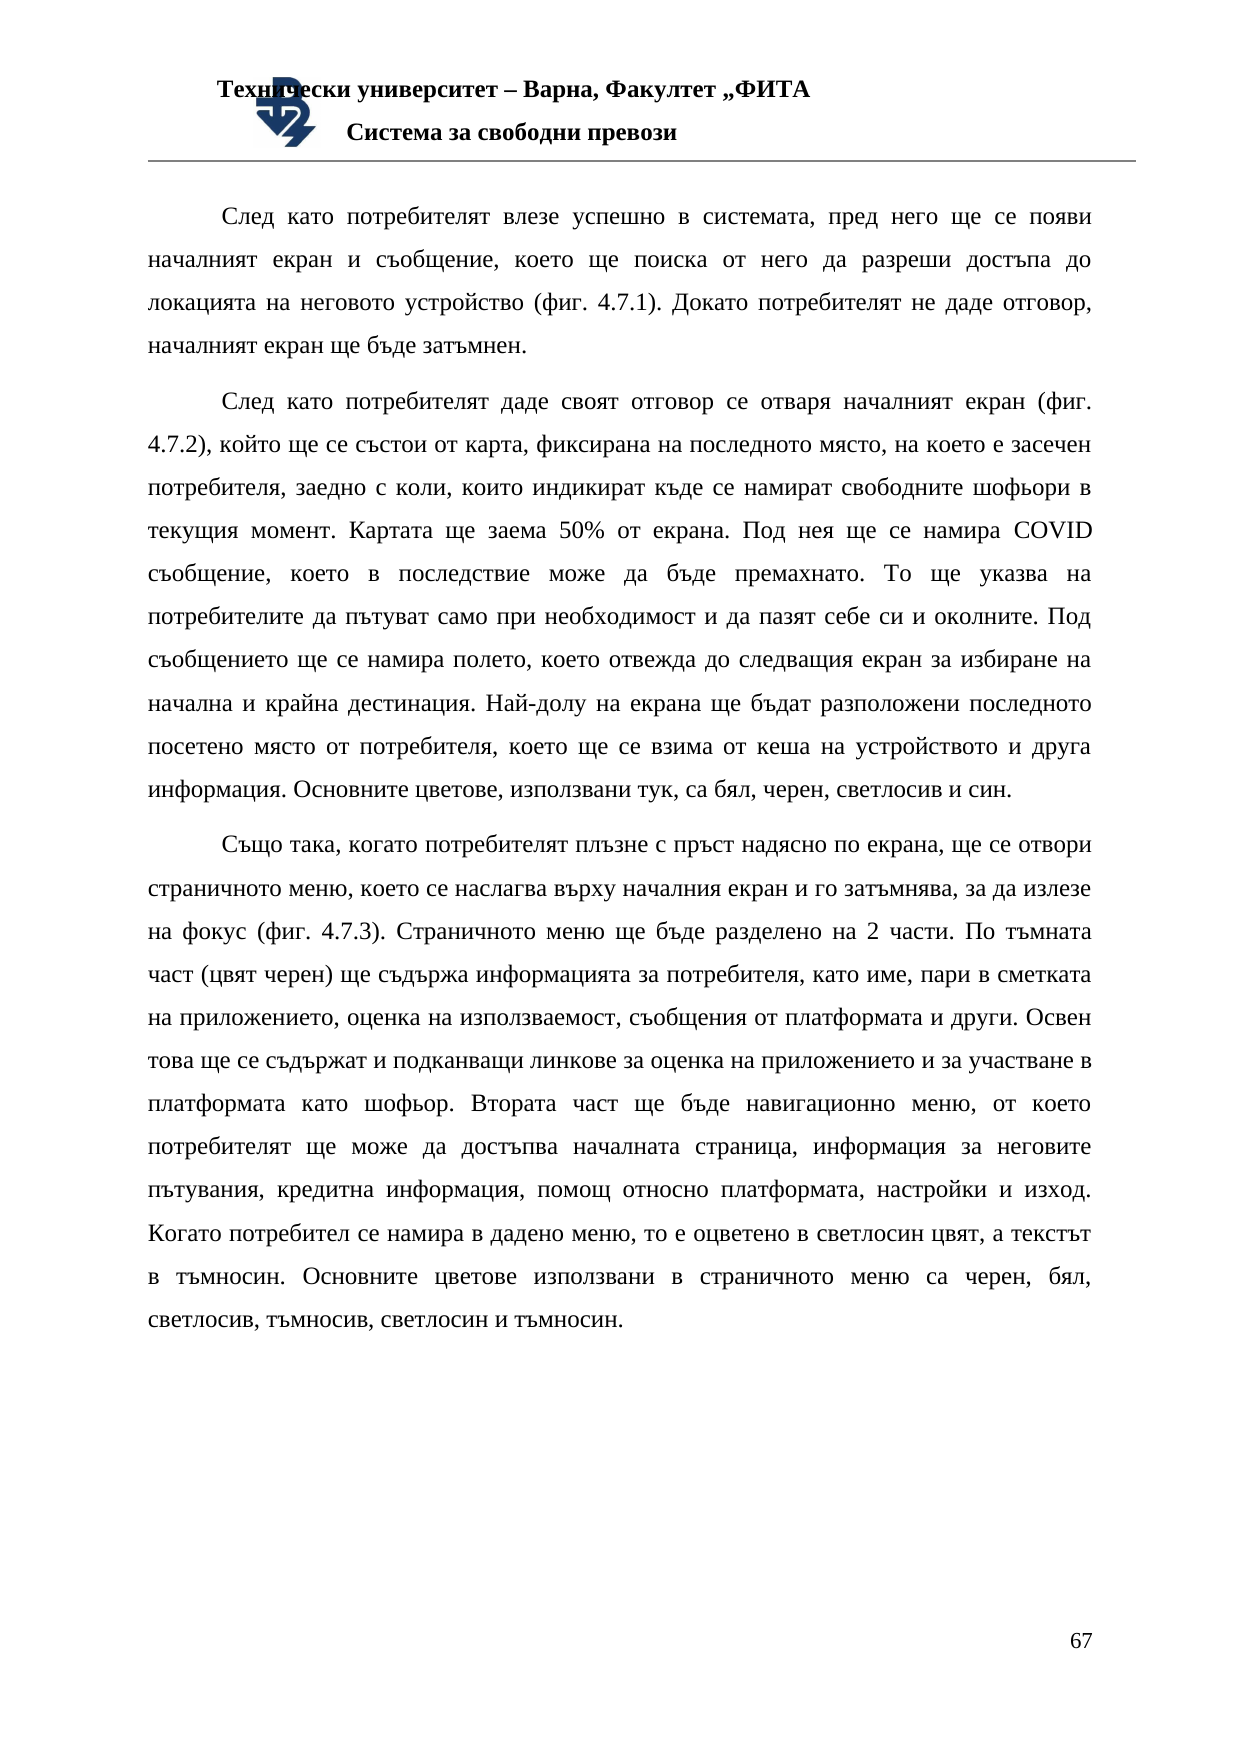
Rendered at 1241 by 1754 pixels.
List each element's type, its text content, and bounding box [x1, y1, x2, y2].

text Също така, когато потребителят плъзне с пръст надясно по екрана, ще се отвори страничното меню, което се наслагва върху началния екран и го затъмнява, за да излезе на фокус (фиг. 4.7.3). Страничното меню ще бъде разделено на 2 части. По тъмната част (цвят черен) ще съдържа информацията за потребителя, като име, пари в сметката на приложението, оценка на използваемост, съобщения от платформата и други. Освен това ще се съдържат и подканващи линкове за оценка на приложението и за участване в платформата като шофьор. Втората част ще бъде навигационно меню, от което потребителят ще може да достъпва началната страница, информация за неговите пътувания, кредитна информация, помощ относно платформата, настройки и изход. Когато потребител се намира в дадено меню, то е оцветено в светлосин цвят, а текстът в тъмносин. Основните цветове използвани в страничното меню са черен, бял, светлосив, тъмносив, светлосин и тъмносин. [148, 829, 1093, 1333]
picture [315, 87, 321, 96]
picture [253, 77, 321, 148]
text След като потребителят даде своят отговор се отваря началният екран (фиг. 4.7.2), който ще се състои от карта, фиксирана на последното място, на което е засечен потребителя, заедно с коли, които индикират къде се намират свободните шофьори в текущия момент. Картата ще заема 50% от екрана. Под нея ще се намира COVID съобщение, което в последствие може да бъде премахнато. То ще указва на потребителите да пътуват само при необходимост и да пазят себе си и околните. Под съобщението ще се намира полето, което отвежда до следващия екран за избиране на начална и крайна дестинация. Най-долу на екрана ще бъдат разположени последното посетено място от потребителя, което ще се взима от кеша на устройството и друга информация. Основните цветове, използвани тук, са бял, черен, светлосив и син. [148, 386, 1093, 803]
text След като потребителят влезе успешно в системата, пред него ще се появи началният екран и съобщение, което ще поиска от него да разреши достъпа до локацията на неговото устройство (фиг. 4.7.1). Докато потребителят не даде отговор, началният екран ще бъде затъмнен. [148, 201, 1093, 359]
